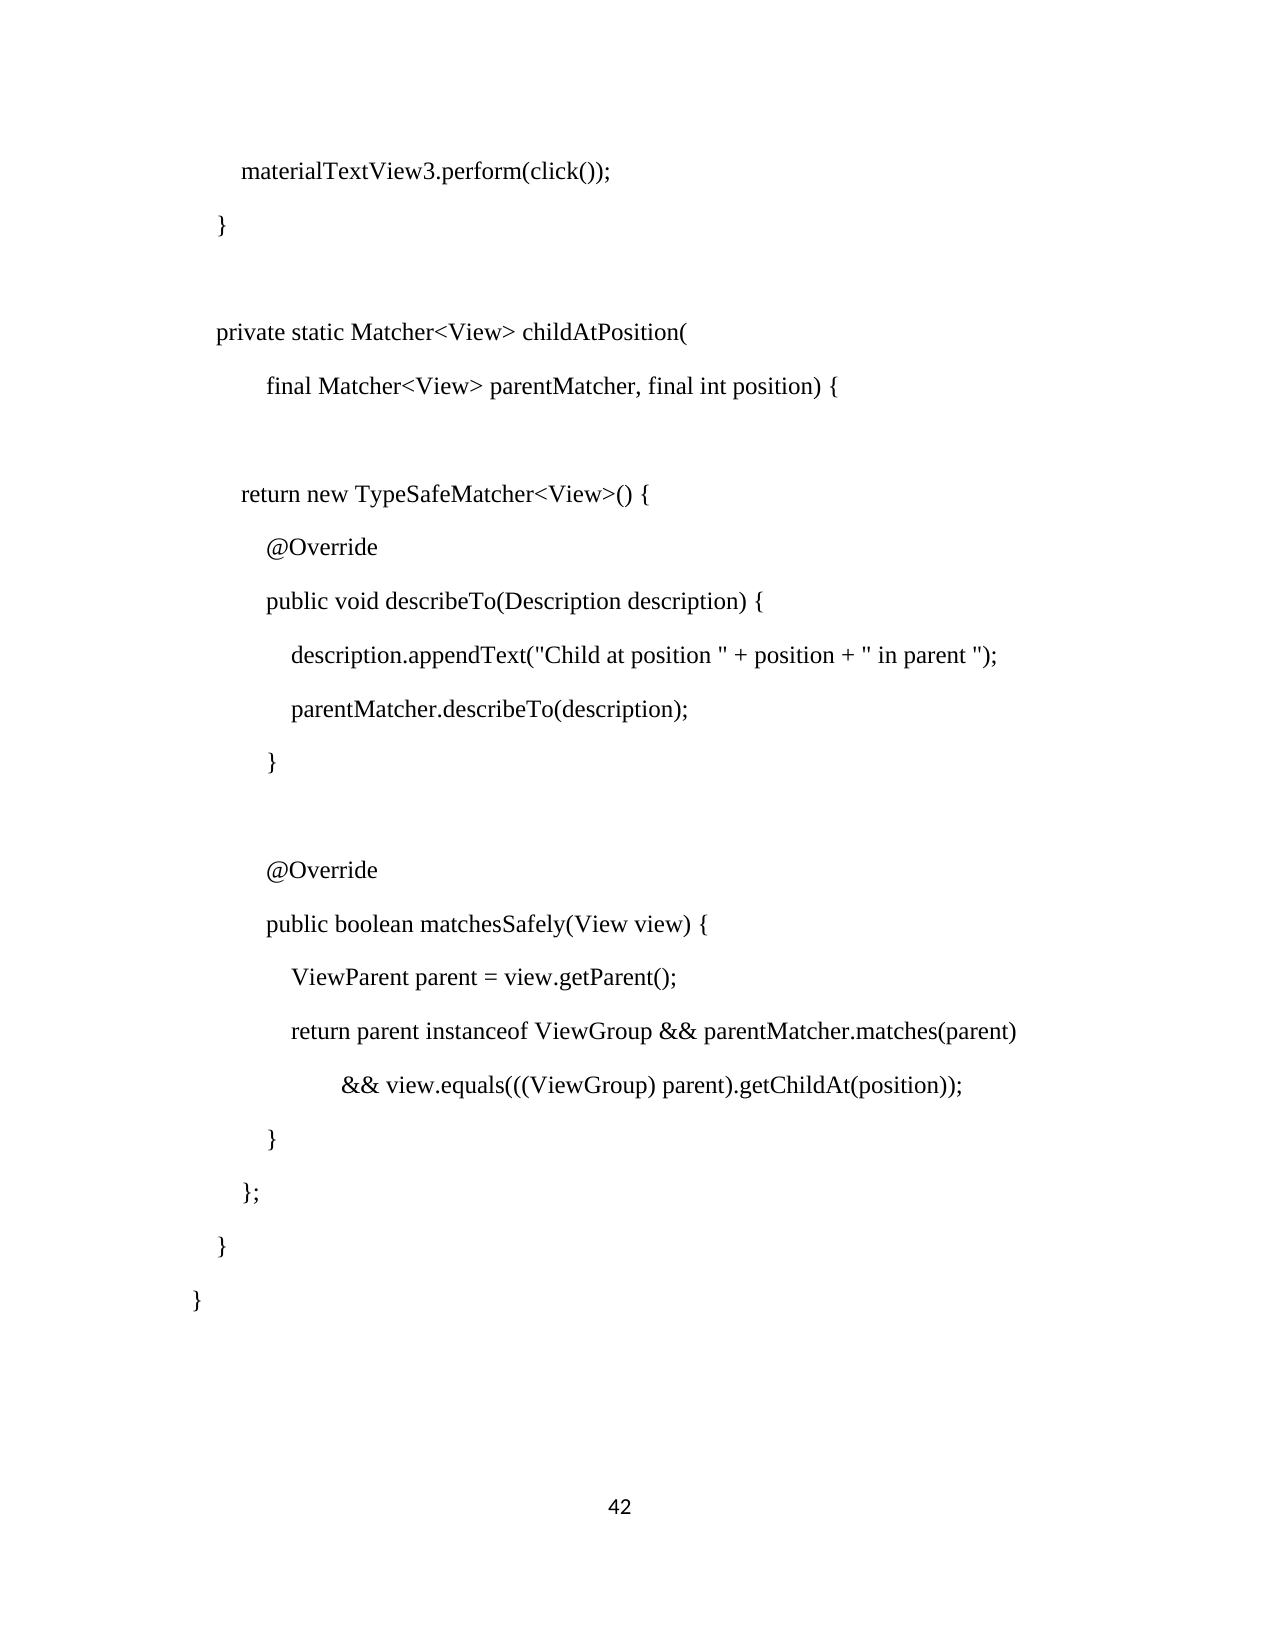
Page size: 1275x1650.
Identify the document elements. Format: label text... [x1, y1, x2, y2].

text materialTextView3.perform(click()); [191, 156, 1137, 185]
text private static Matcher<View> childAtPosition( [191, 317, 1137, 346]
text } [191, 1231, 1137, 1260]
text } [191, 1124, 1137, 1152]
text return new TypeSafeMatcher<View>() { [191, 479, 1137, 507]
text } [191, 210, 1137, 239]
text description.appendText("Child at position " + position + " in parent "); [191, 640, 1137, 669]
text parentMatcher.describeTo(description); [191, 694, 1137, 722]
text return parent instanceof ViewGroup && parentMatcher.matches(parent) [191, 1016, 1137, 1045]
text ViewParent parent = view.getParent(); [191, 962, 1137, 991]
text }; [191, 1177, 1137, 1206]
text final Matcher<View> parentMatcher, final int position) { [191, 371, 1137, 400]
text && view.equals(((ViewGroup) parent).getChildAt(position)); [191, 1070, 1137, 1099]
text public boolean matchesSafely(View view) { [191, 909, 1137, 937]
text } [191, 1285, 1137, 1314]
text @Override [191, 532, 1137, 561]
text } [191, 747, 1137, 776]
text @Override [191, 855, 1137, 884]
text public void describeTo(Description description) { [191, 586, 1137, 615]
